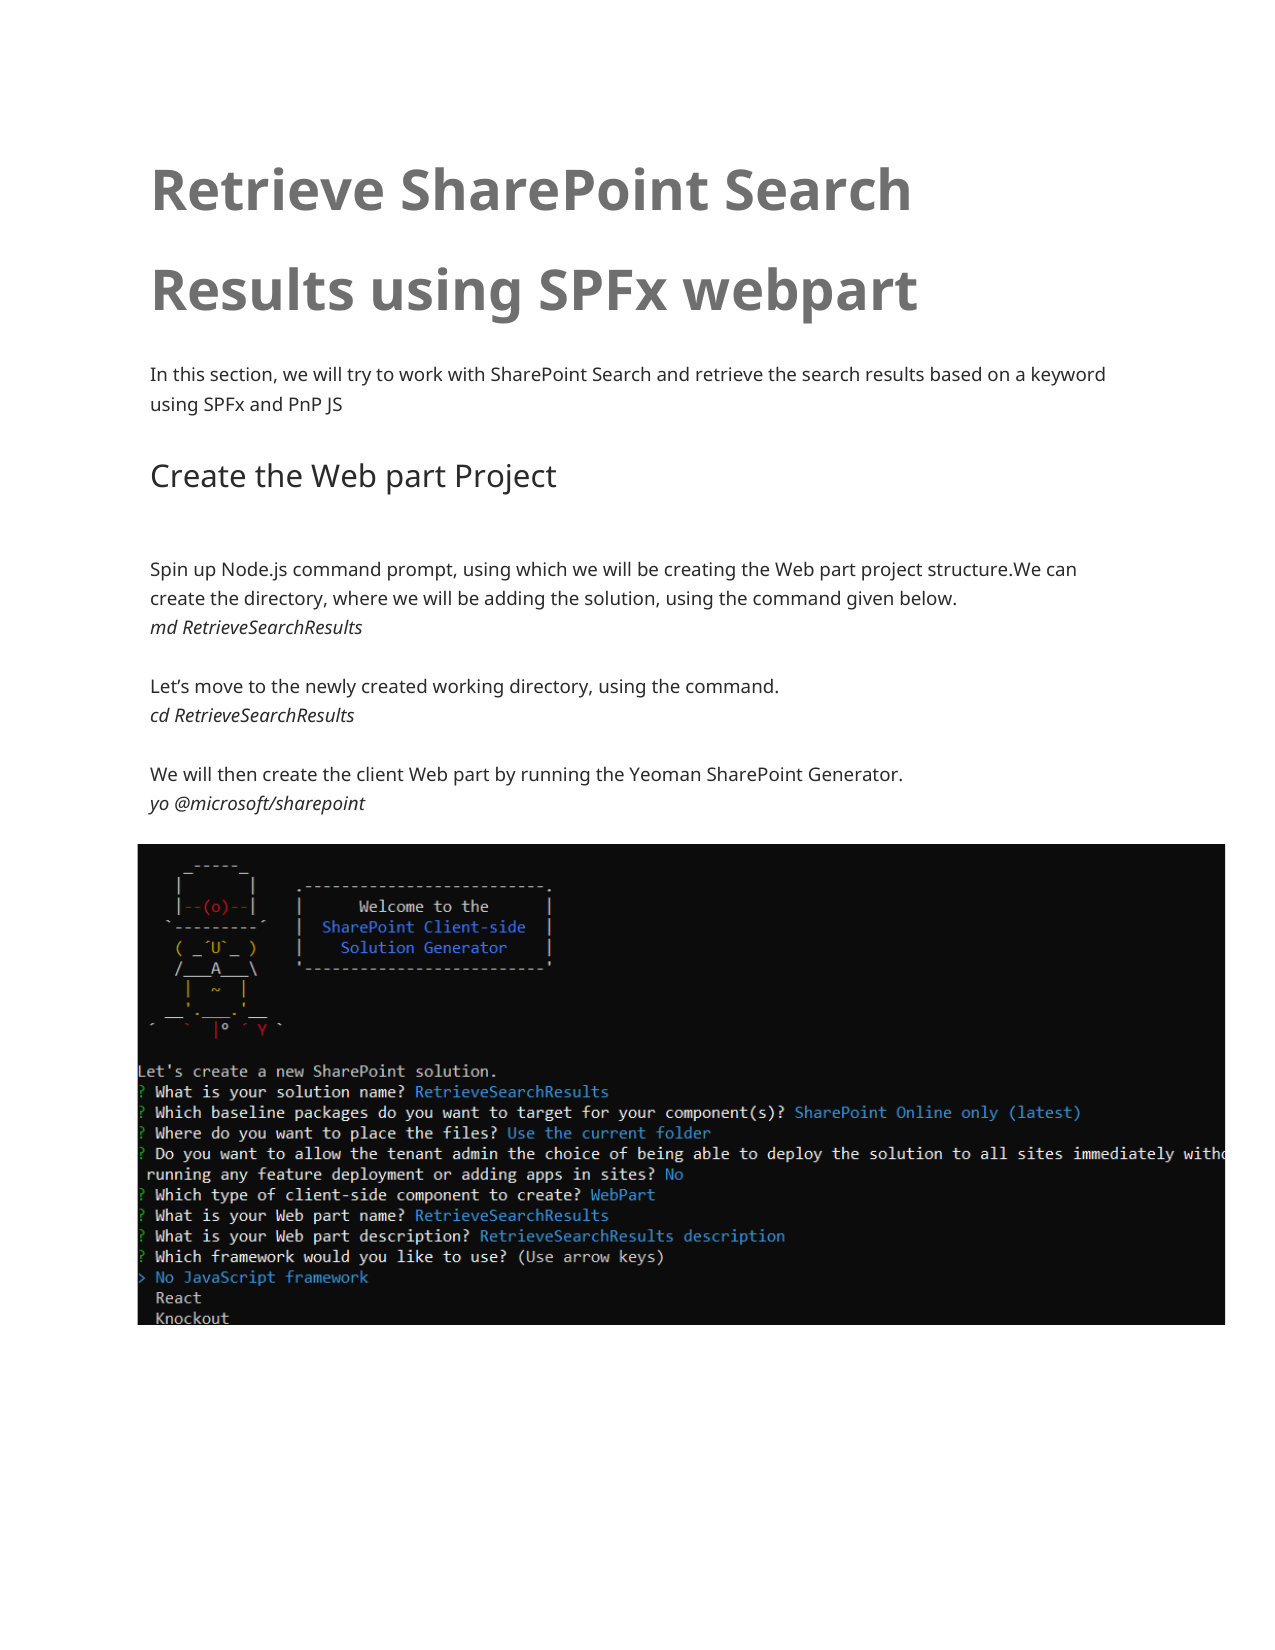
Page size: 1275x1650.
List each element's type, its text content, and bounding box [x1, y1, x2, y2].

text Let’s move to the newly created working directory, using the command. [150, 673, 1225, 699]
text We will then create the client Web part by running the Yeoman SharePoint Generator. [150, 761, 1225, 786]
text md RetrieveSearchResults [150, 615, 1225, 640]
subtitle Create the Web part Project [150, 454, 1225, 496]
picture [137, 844, 1225, 1325]
subtitle Retrieve SharePoint Search Results using SPFx webpart [150, 150, 1033, 326]
text In this section, we will try to work with SharePoint Search and retrieve the search results based on a keyword using SPFx and PnP JS [150, 362, 1107, 416]
text cd RetrieveSearchResults [150, 702, 1225, 728]
text Spin up Node.js command prompt, using which we will be creating the Web part project structure.We can create the directory, where we will be adding the solution, using the command given below. [150, 556, 1113, 611]
text yo @microsoft/sharepoint [150, 790, 1225, 815]
